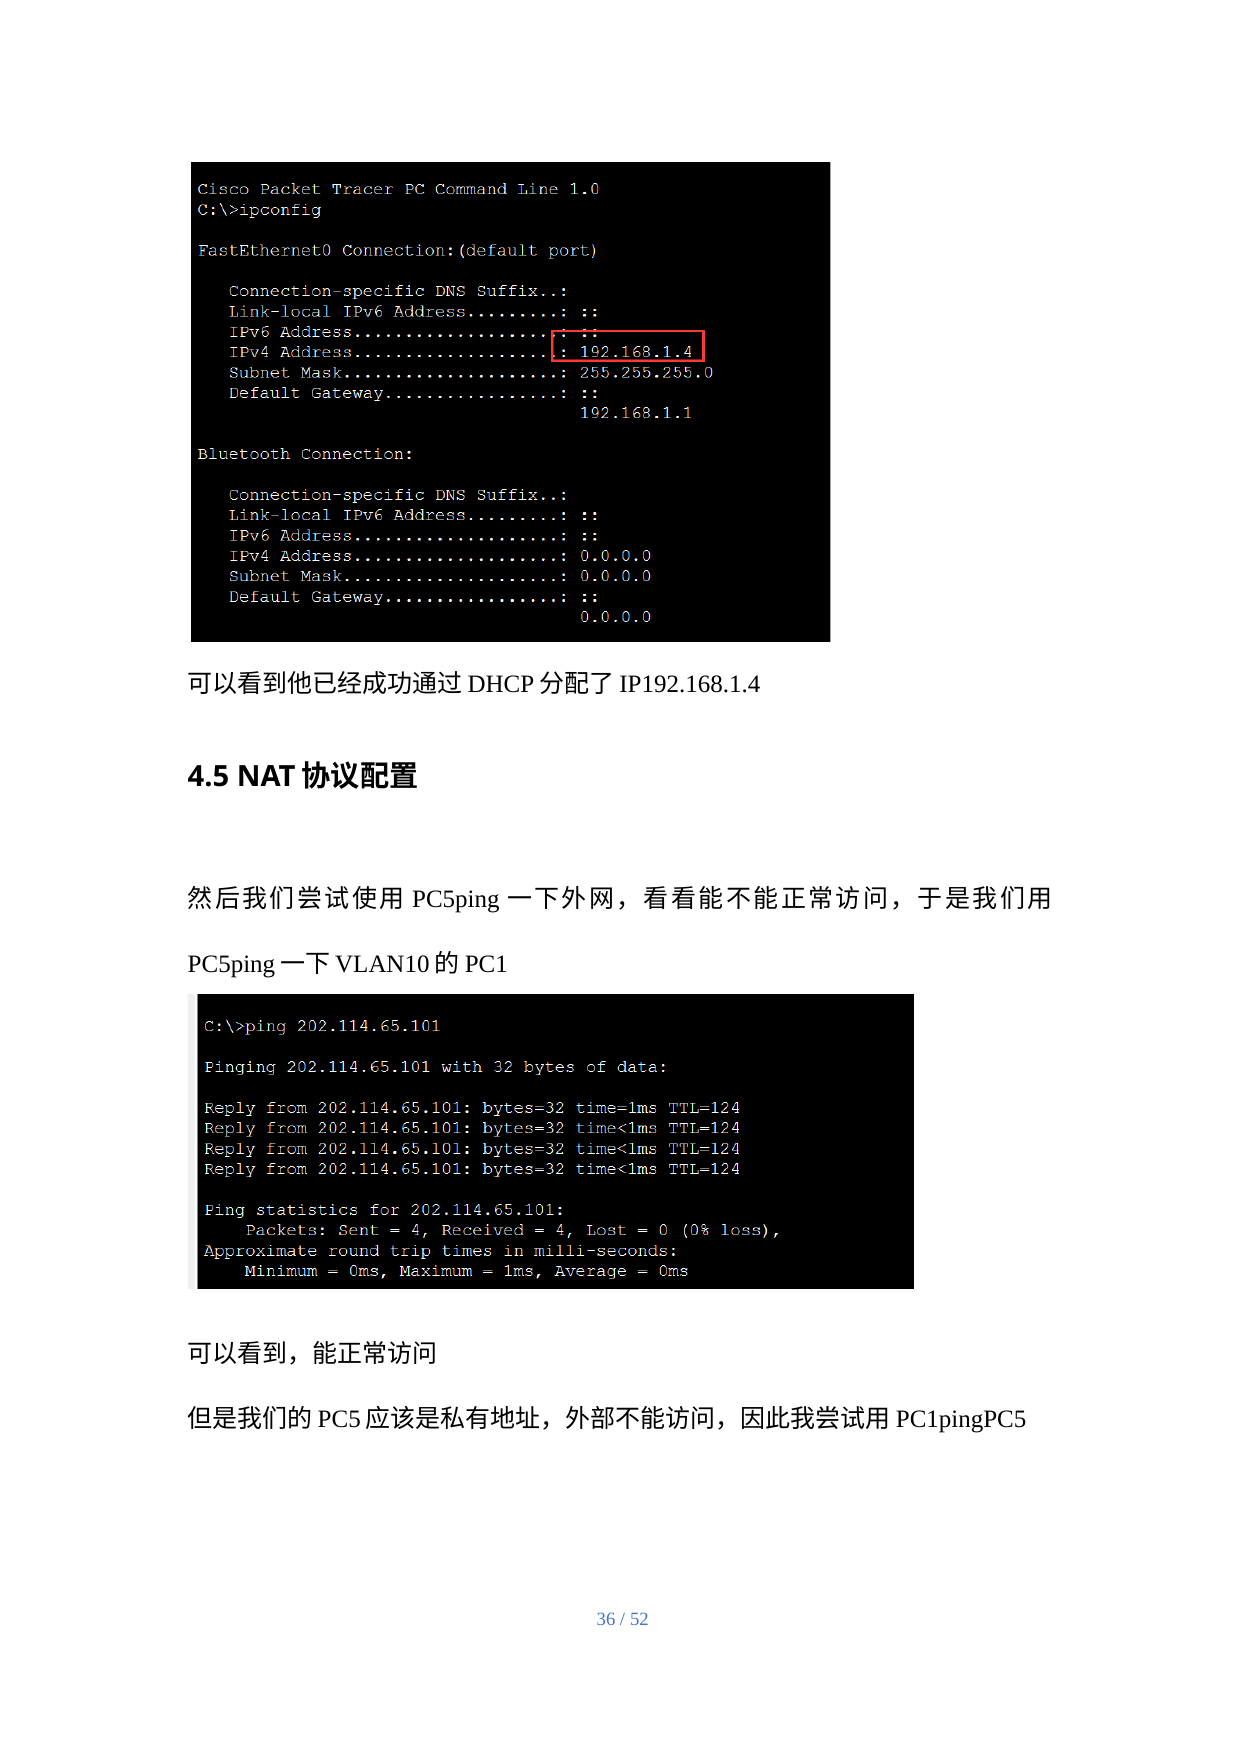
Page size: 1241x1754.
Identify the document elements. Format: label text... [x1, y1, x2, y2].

text 可以看到他已经成功通过DHCP分配了IP192.168.1.4 [187, 649, 1053, 714]
text 可以看到，能正常访问 [187, 1319, 1053, 1384]
picture [187, 162, 831, 642]
picture [187, 994, 914, 1289]
text 但是我们的PC5应该是私有地址，外部不能访问，因此我尝试用PC1pingPC5 [187, 1384, 1053, 1449]
subtitle 4.5 NAT协议配置 [187, 742, 1053, 807]
text 然后我们尝试使用PC5ping一下外网，看看能不能正常访问，于是我们用PC5ping一下VLAN10的PC1 [187, 864, 1053, 994]
